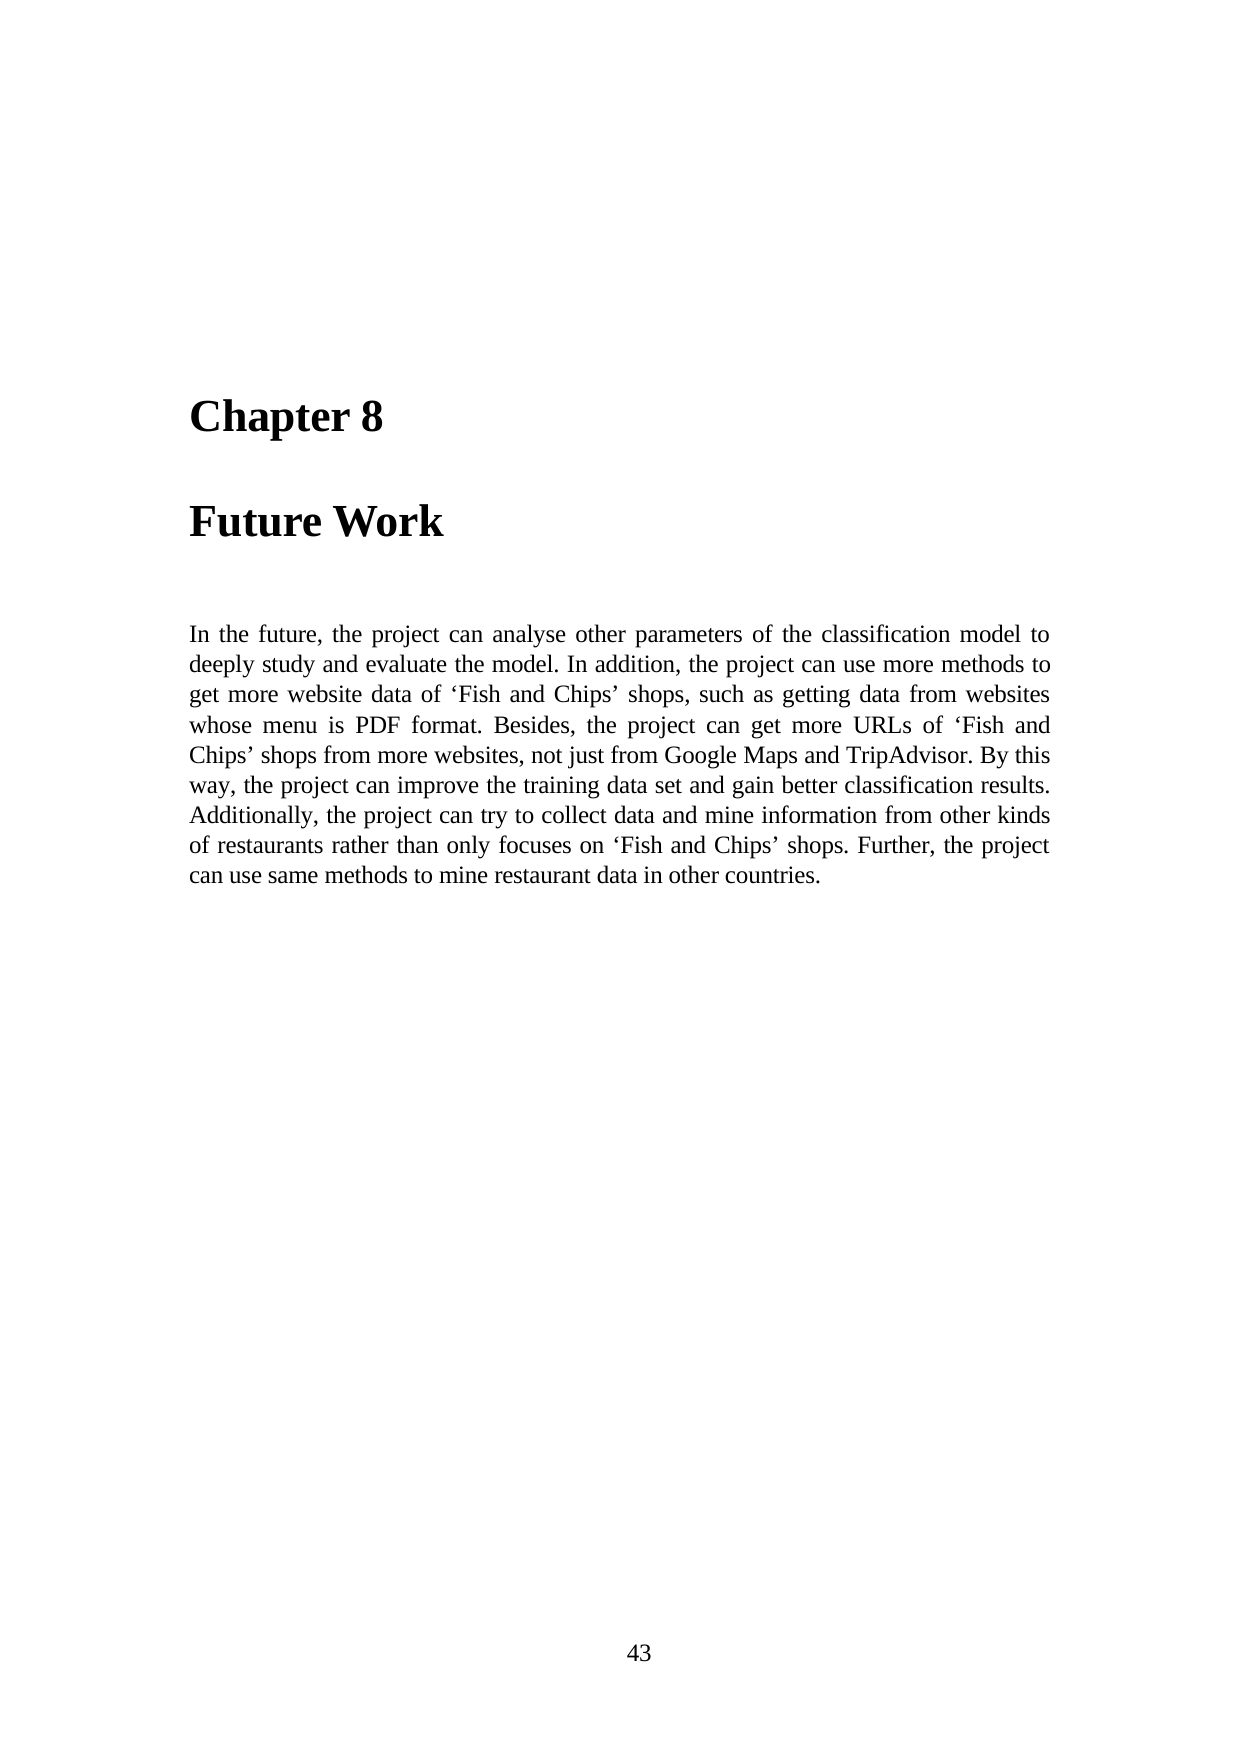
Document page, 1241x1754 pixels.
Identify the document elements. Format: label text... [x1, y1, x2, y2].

text In the future, the project can analyse other parameters of the classification model to deeply study and evaluate the model. In addition, the project can use more methods to get more website data of ‘Fish and Chips’ shops, such as getting data from websites whose menu is PDF format. Besides, the project can get more URLs of ‘Fish and Chips’ shops from more websites, not just from Google Maps and TripAdvisor. By this way, the project can improve the training data set and gain better classification results. Additionally, the project can try to collect data and mine information from other kinds of restaurants rather than only focuses on ‘Fish and Chips’ shops. Further, the project can use same methods to mine restaurant data in other countries. [189, 619, 1051, 889]
subtitle Future Work [189, 388, 1051, 546]
